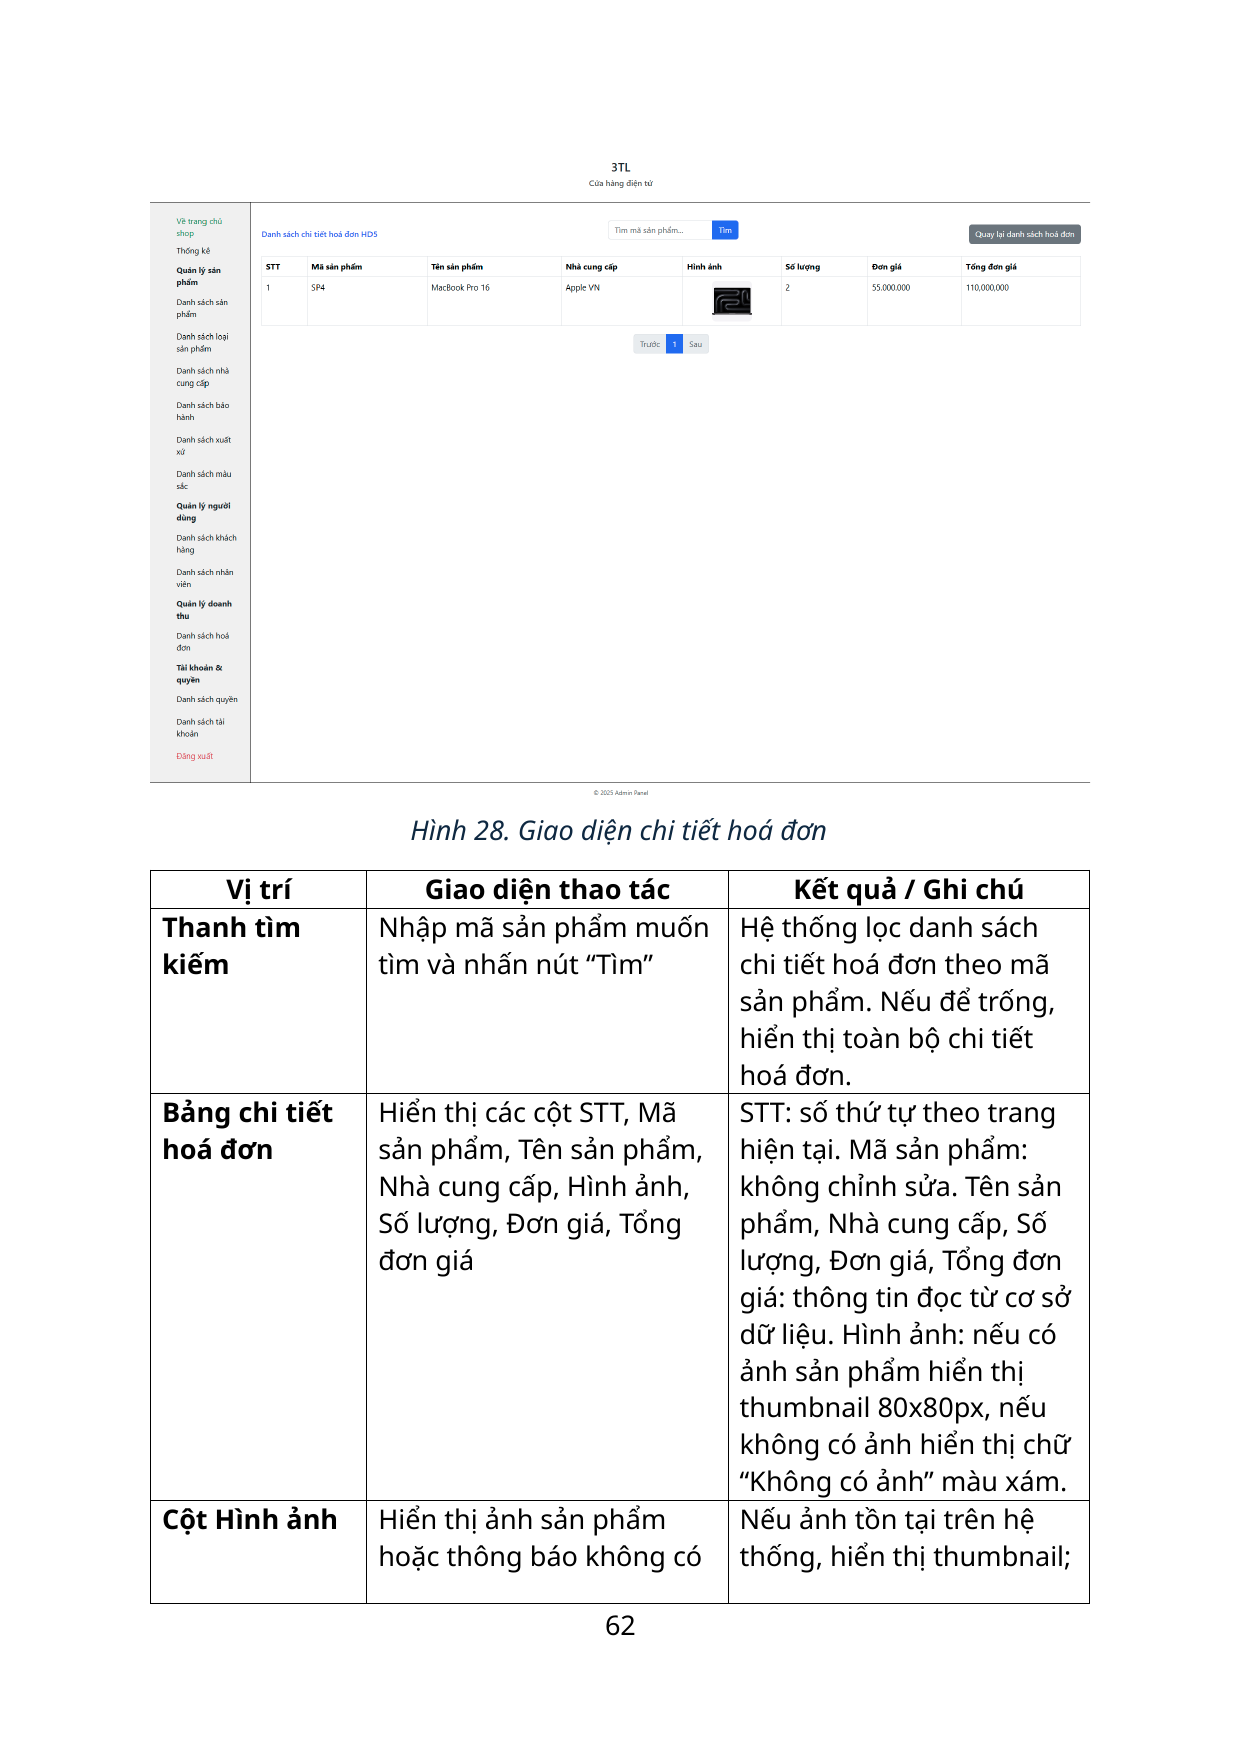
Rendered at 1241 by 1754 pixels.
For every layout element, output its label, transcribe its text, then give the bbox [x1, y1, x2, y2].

picture [150, 150, 1091, 802]
table_header Giao diện thao tác [367, 871, 728, 907]
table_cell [367, 1501, 728, 1603]
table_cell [729, 1501, 1089, 1603]
table_cell Nhập mã sản phẩm muốn tìm và nhấn nút “Tìm” [367, 909, 728, 1093]
table_header Kết quả / Ghi chú [729, 871, 1089, 907]
table_cell Bảng chi tiết hoá đơn [151, 1094, 366, 1499]
table_header Vị trí [151, 871, 366, 907]
text Giao diện chi tiết hoá đơn [150, 812, 1090, 849]
table_cell Cột Hình ảnh [151, 1501, 366, 1603]
table_cell Hiển thị các cột STT, Mã sản phẩm, Tên sản phẩm, Nhà cung cấp, Hình ảnh, Số lượng, Đơn giá, Tổng đơn giá [367, 1094, 728, 1499]
table_cell Thanh tìm kiếm [151, 909, 366, 1093]
table_cell Hệ thống lọc danh sách chi tiết hoá đơn theo mã sản phẩm. Nếu để trống, hiển thị toàn bộ chi tiết hoá đơn. [729, 909, 1089, 1093]
table_cell STT: số thứ tự theo trang hiện tại. Mã sản phẩm: không chỉnh sửa. Tên sản phẩm, Nhà cung cấp, Số lượng, Đơn giá, Tổng đơn giá: thông tin đọc từ cơ sở dữ liệu. Hình ảnh: nếu có ảnh sản phẩm hiển thị thumbnail 80x80px, nếu không có ảnh hiển thị chữ “Không có ảnh” màu xám. [729, 1094, 1089, 1499]
